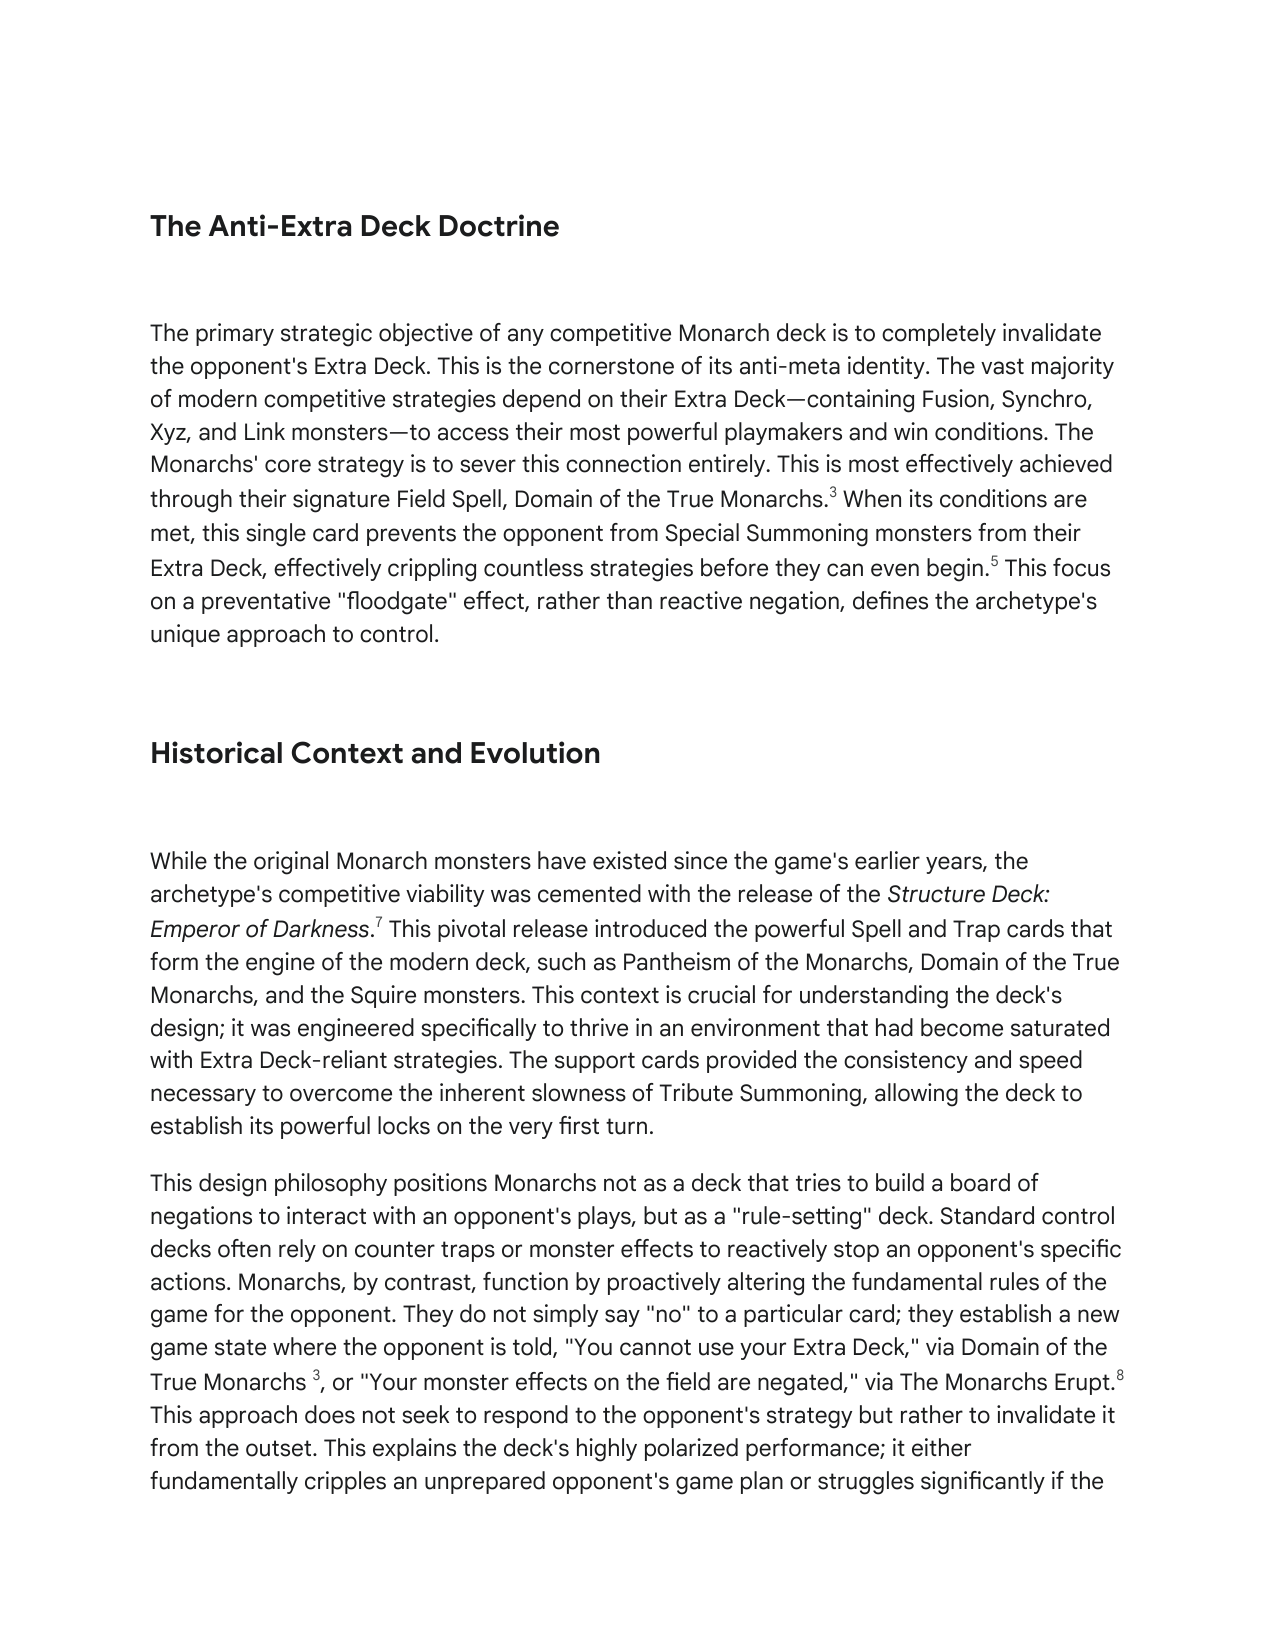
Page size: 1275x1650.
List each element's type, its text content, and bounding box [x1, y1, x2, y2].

text While the original Monarch monsters have existed since the game's earlier years, the archetype's competitive viability was cemented with the release of the Structure Deck: Emperor of Darkness.7 This pivotal release introduced the powerful Spell and Trap cards that form the engine of the modern deck, such as Pantheism of the Monarchs, Domain of the True Monarchs, and the Squire monsters. This context is crucial for understanding the deck's design; it was engineered specifically to thrive in an environment that had become saturated with Extra Deck-reliant strategies. The support cards provided the consistency and speed necessary to overcome the inherent slowness of Tribute Summoning, allowing the deck to establish its powerful locks on the very first turn. [150, 847, 1125, 1141]
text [150, 1170, 1125, 1496]
text The primary strategic objective of any competitive Monarch deck is to completely invalidate the opponent's Extra Deck. This is the cornerstone of its anti-meta identity. The vast majority of modern competitive strategies depend on their Extra Deck—containing Fusion, Synchro, Xyz, and Link monsters—to access their most powerful playmakers and win conditions. The Monarchs' core strategy is to sever this connection entirely. This is most effectively achieved through their signature Field Spell, Domain of the True Monarchs.3 When its conditions are met, this single card prevents the opponent from Special Summoning monsters from their Extra Deck, effectively crippling countless strategies before they can even begin.5 This focus on a preventative "floodgate" effect, rather than reactive negation, defines the archetype's unique approach to control. [150, 319, 1125, 649]
subtitle Historical Context and Evolution [150, 735, 1125, 772]
subtitle The Anti-Extra Deck Doctrine [150, 208, 1125, 244]
